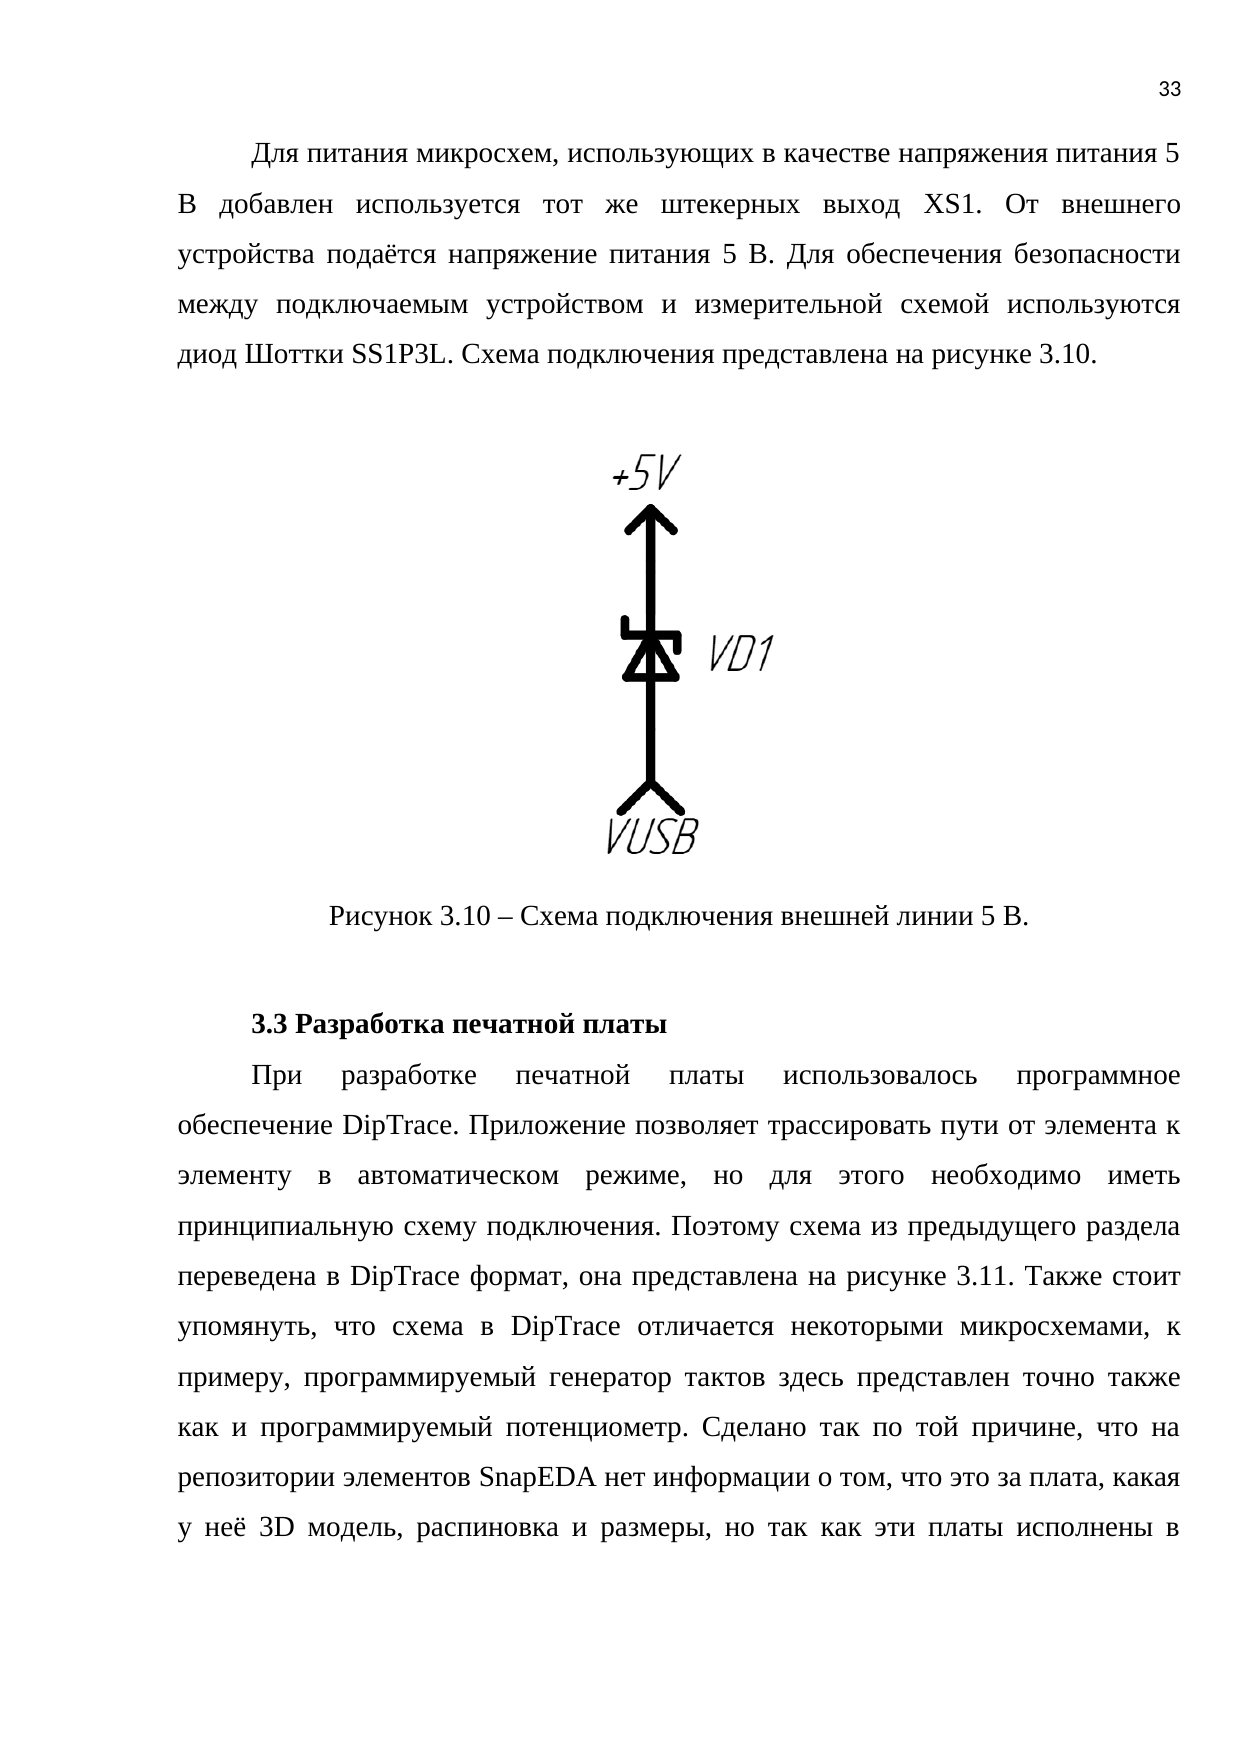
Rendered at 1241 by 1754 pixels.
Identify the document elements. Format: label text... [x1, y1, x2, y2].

text 3.3 Разработка печатной платы [177, 1006, 1181, 1040]
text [177, 1057, 1181, 1543]
text Для питания микросхем, использующих в качестве напряжения питания 5 В добавлен используется тот же штекерных выход XS1. От внешнего устройства подаётся напряжение питания 5 В. Для обеспечения безопасности между подключаемым устройством и измерительной схемой используются диод Шоттки SS1P3L. Схема подключения представлена на рисунке 3.10. [177, 135, 1181, 370]
text Рисунок 3.10 – Схема подключения внешней линии 5 В. [177, 898, 1181, 931]
picture [573, 437, 786, 881]
